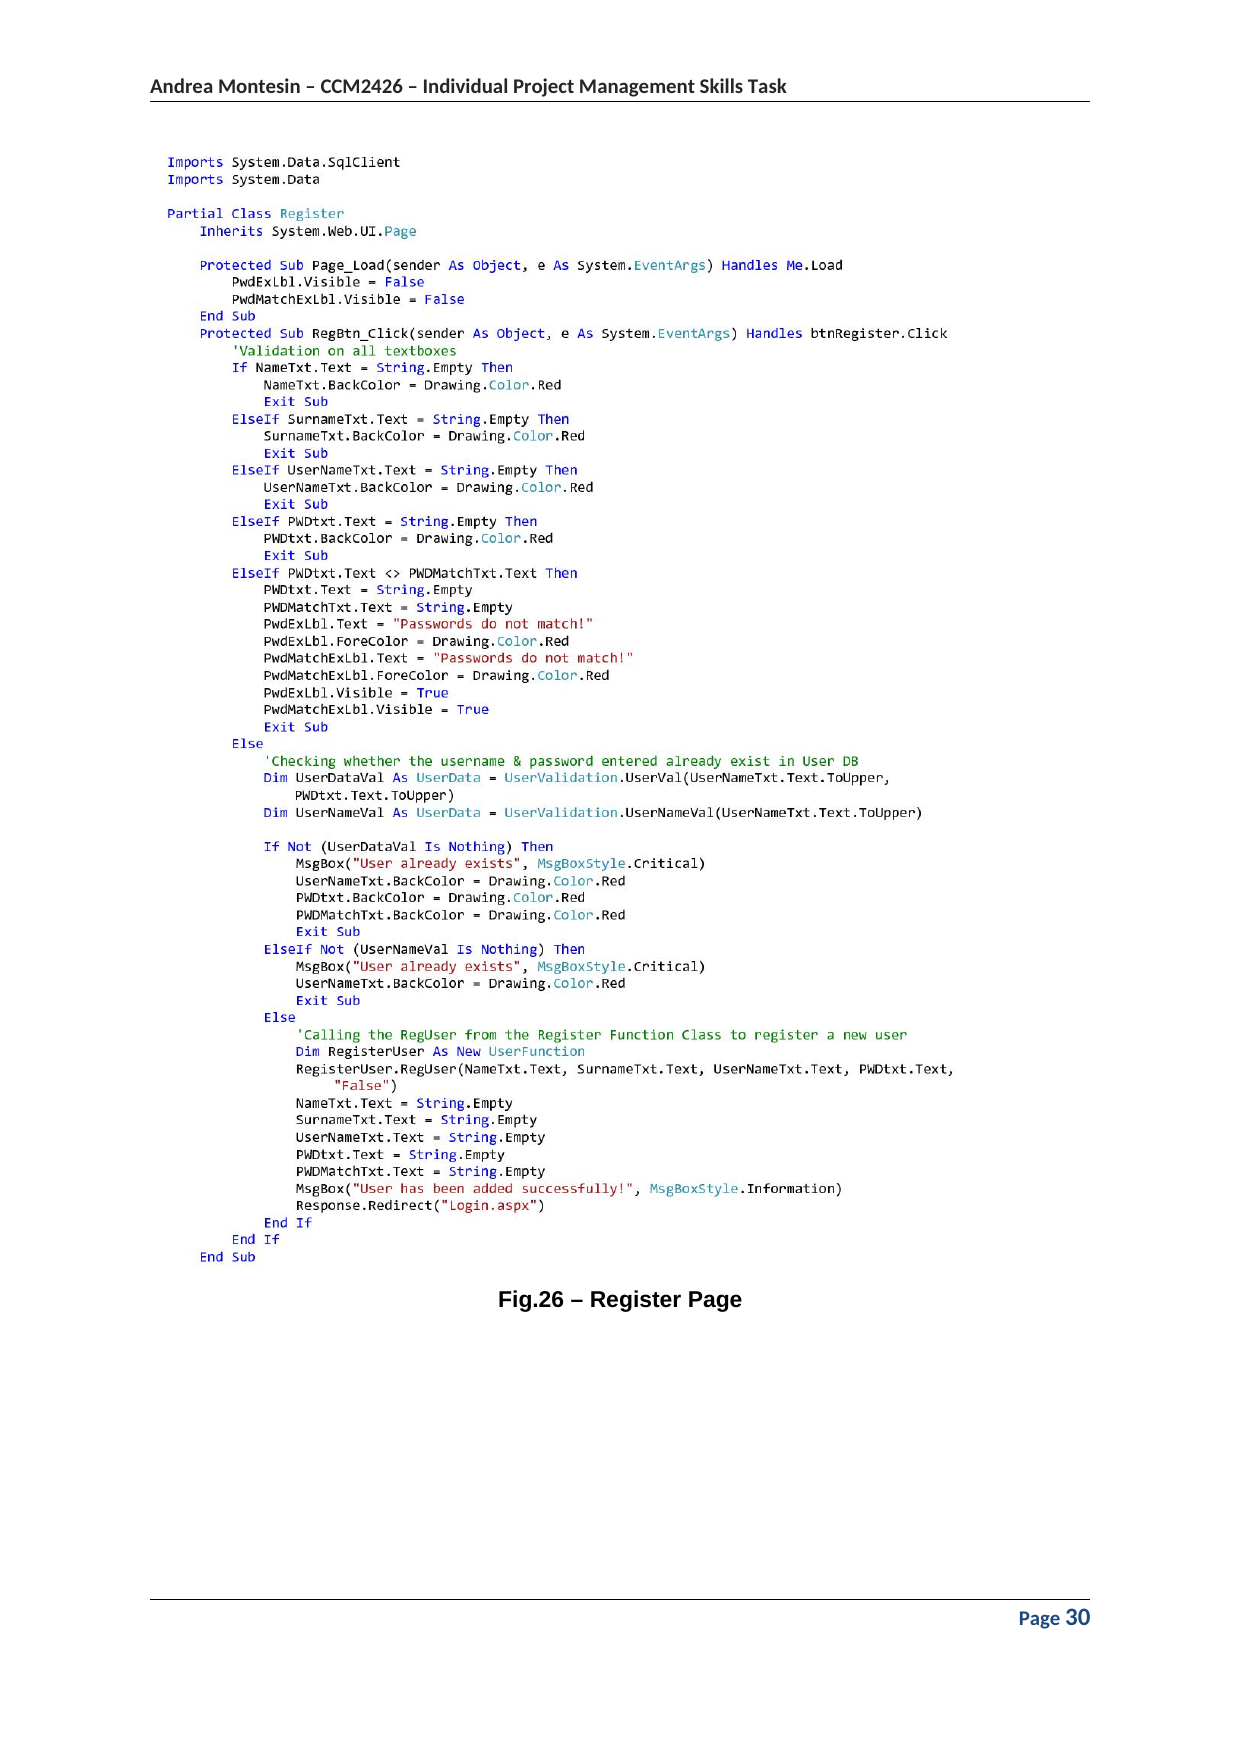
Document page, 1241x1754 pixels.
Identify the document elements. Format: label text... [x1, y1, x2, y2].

picture [150, 150, 998, 1270]
text Fig.26 – Register Page [150, 1286, 1090, 1312]
